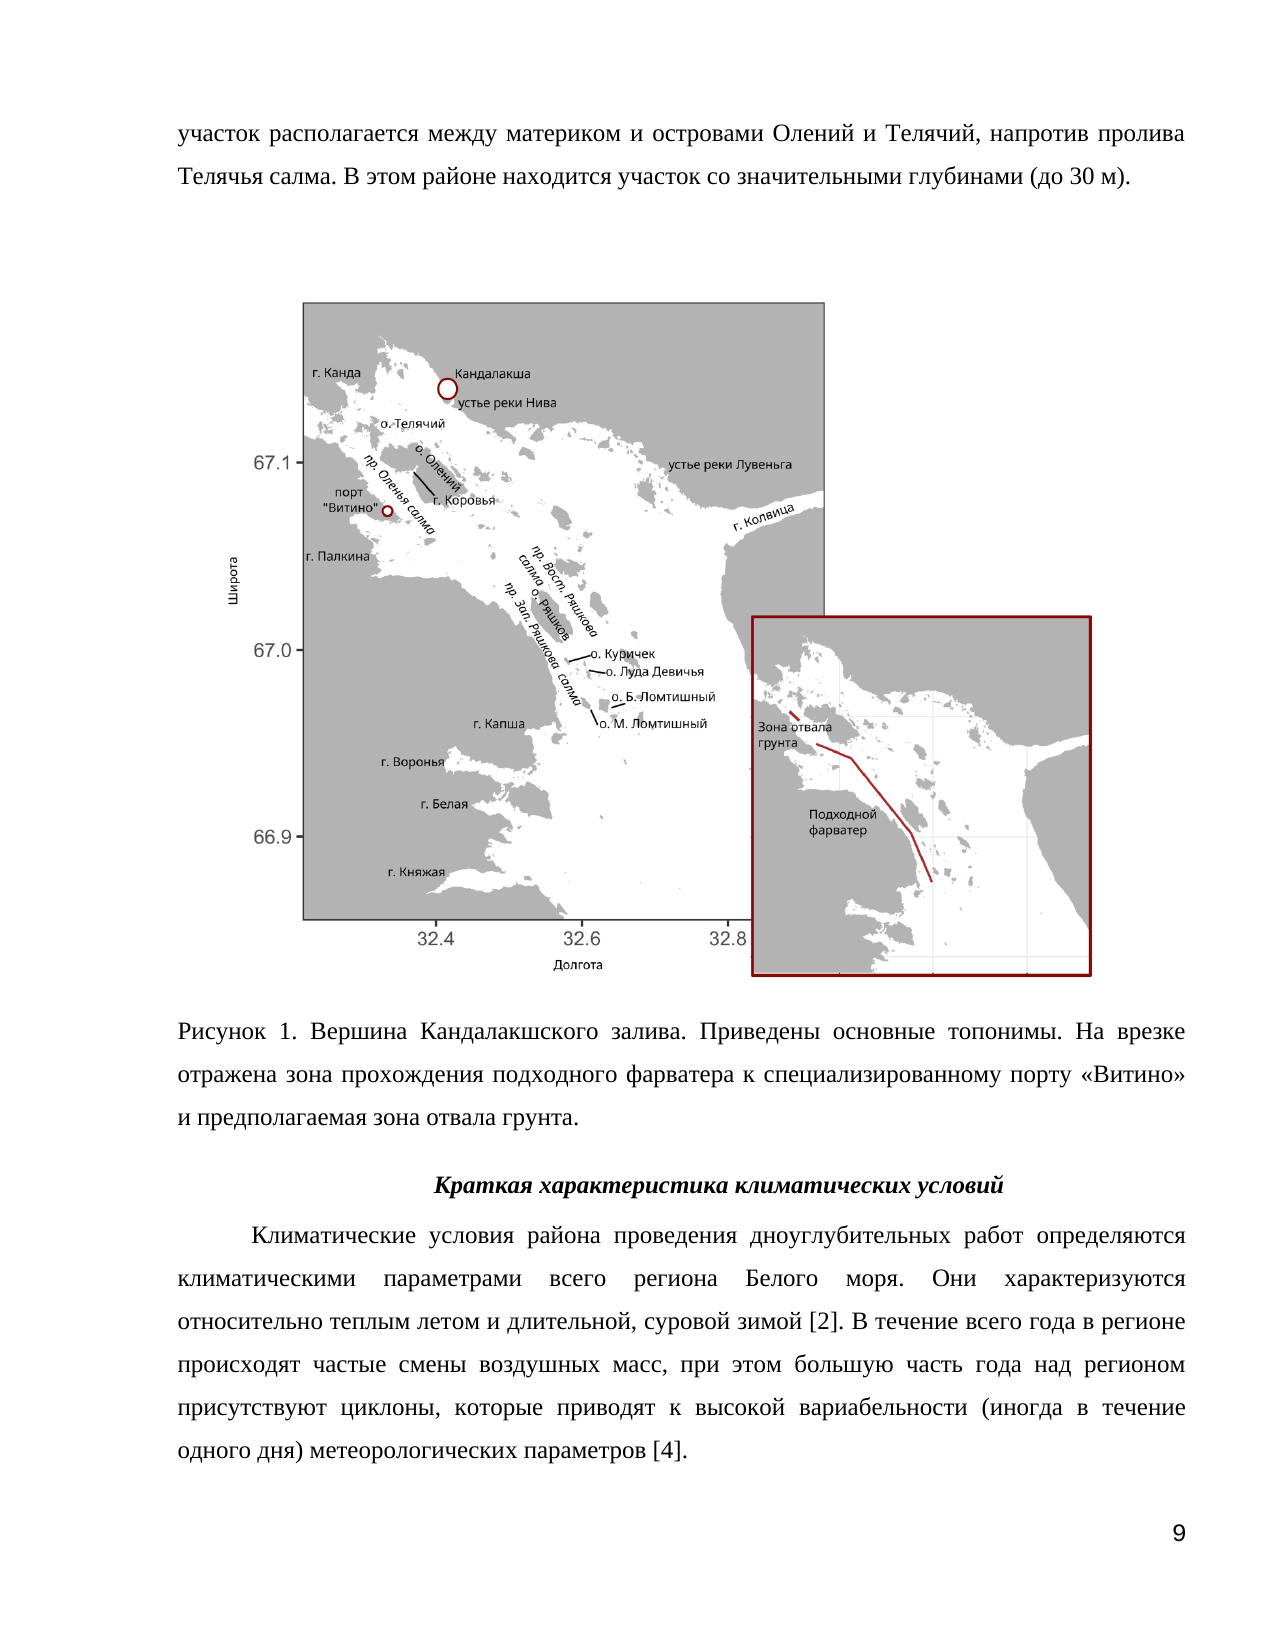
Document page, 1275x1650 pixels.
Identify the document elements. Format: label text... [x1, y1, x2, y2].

subtitle Краткая характеристика климатических условий [177, 1171, 1186, 1199]
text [177, 118, 1186, 190]
picture [211, 290, 1153, 990]
text Климатические условия района проведения дноуглубительных работ определяются климатическими параметрами всего региона Белого моря. Они характеризуются относительно теплым летом и длительной, суровой зимой [2]. В течение всего года в регионе происходят частые смены воздушных масс, при этом большую часть года над регионом присутствуют циклоны, которые приводят к высокой вариабельности (иногда в течение одного дня) метеорологических параметров [4]. [177, 1220, 1186, 1464]
text Рисунок 1. Вершина Кандалакшского залива. Приведены основные топонимы. На врезке отражена зона прохождения подходного фарватера к специализированному порту «Витино» и предполагаемая зона отвала грунта. [177, 1016, 1186, 1131]
